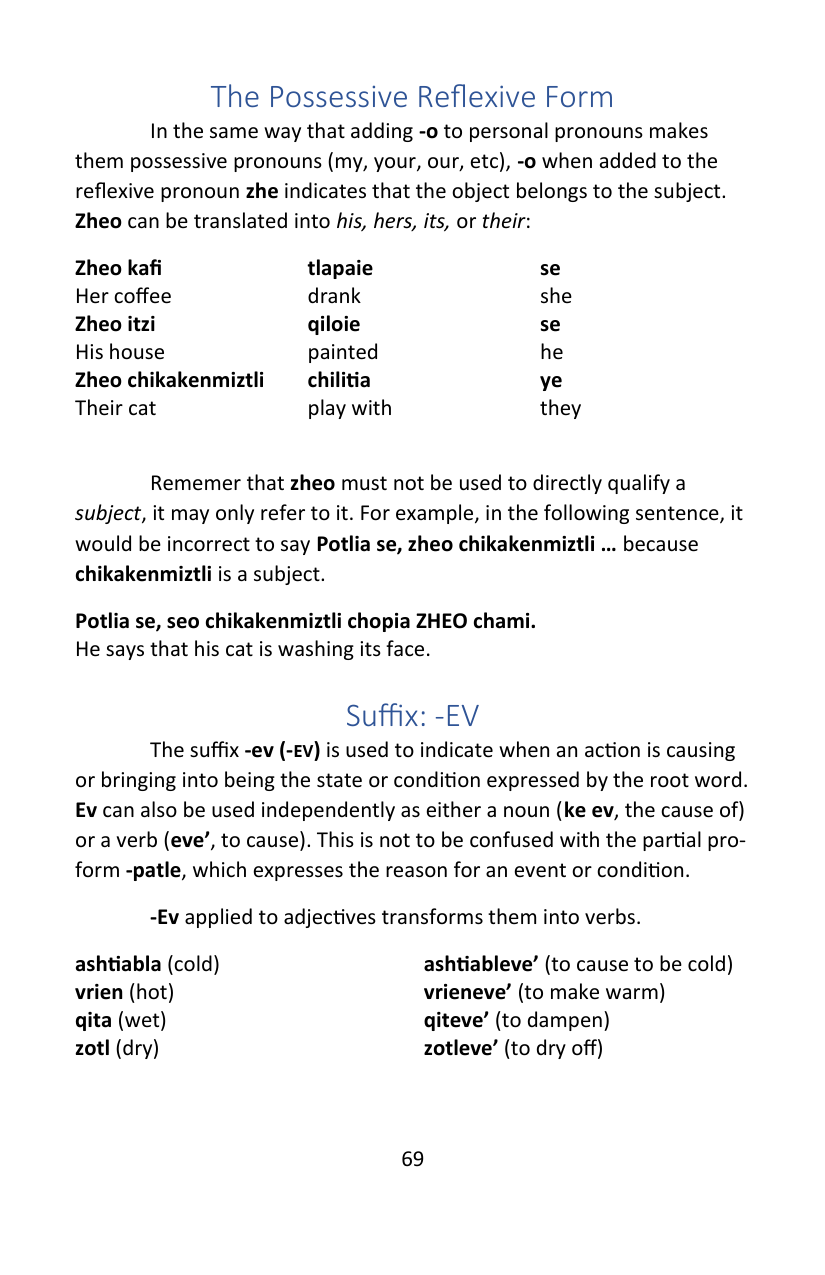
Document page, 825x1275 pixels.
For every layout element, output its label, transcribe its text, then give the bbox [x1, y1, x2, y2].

subtitle The Possessive Reflexive Form [75, 75, 750, 116]
text -Ev applied to adjectives transforms them into verbs. [75, 902, 750, 930]
table_cell painted [296, 337, 529, 365]
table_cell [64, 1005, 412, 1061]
table_cell she [529, 281, 761, 309]
table_cell qiloie [296, 309, 529, 337]
table_cell se [529, 309, 761, 337]
table_cell play with [296, 393, 529, 421]
table_cell Zheo itzi [64, 309, 296, 337]
text Rememer that zheo must not be used to directly qualify a subject, it may only refer to it. For example, in the following sentence, it would be incorrect to say Potlia se, zheo chikakenmiztli … because chikakenmiztli is a subject. [75, 468, 750, 587]
table_cell Their cat [64, 393, 296, 421]
table_header Potlia se, seo chikakenmiztli chopia ZHEO chami. [64, 606, 761, 634]
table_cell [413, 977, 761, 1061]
table_header se [529, 253, 761, 281]
table_header Zheo kafi [64, 253, 296, 281]
table_header ashtiableve’ (to cause to be cold) [413, 949, 761, 977]
text In the same way that adding -o to personal pronouns makes them possessive pronouns (my, your, our, etc), -o when added to the reflexive pronoun zhe indicates that the object belongs to the subject. Zheo can be translated into his, hers, its, or their: [75, 116, 750, 234]
table_cell chilitia [296, 365, 529, 393]
table_cell Her coffee [64, 281, 296, 309]
text The suffix -ev (-EV) is used to indicate when an action is causing or bringing into being the state or condition expressed by the root word. Ev can also be used independently as either a noun (ke ev, the cause of) or a verb (eve’, to cause). This is not to be confused with the partial pro-form -patle, which expresses the reason for an event or condition. [75, 735, 750, 883]
subtitle Suffix: -EV [75, 694, 750, 735]
table_cell vrien (hot) [64, 977, 412, 1005]
table_cell ye [529, 365, 761, 393]
table_cell drank [296, 281, 529, 309]
table_cell He says that his cat is washing its face. [64, 634, 761, 690]
table_cell His house [64, 337, 296, 365]
table_cell Zheo chikakenmiztli [64, 365, 296, 393]
table_cell he [529, 337, 761, 365]
table_header tlapaie [296, 253, 529, 281]
table_header ashtiabla (cold) [64, 949, 412, 977]
table_cell they [529, 393, 761, 421]
